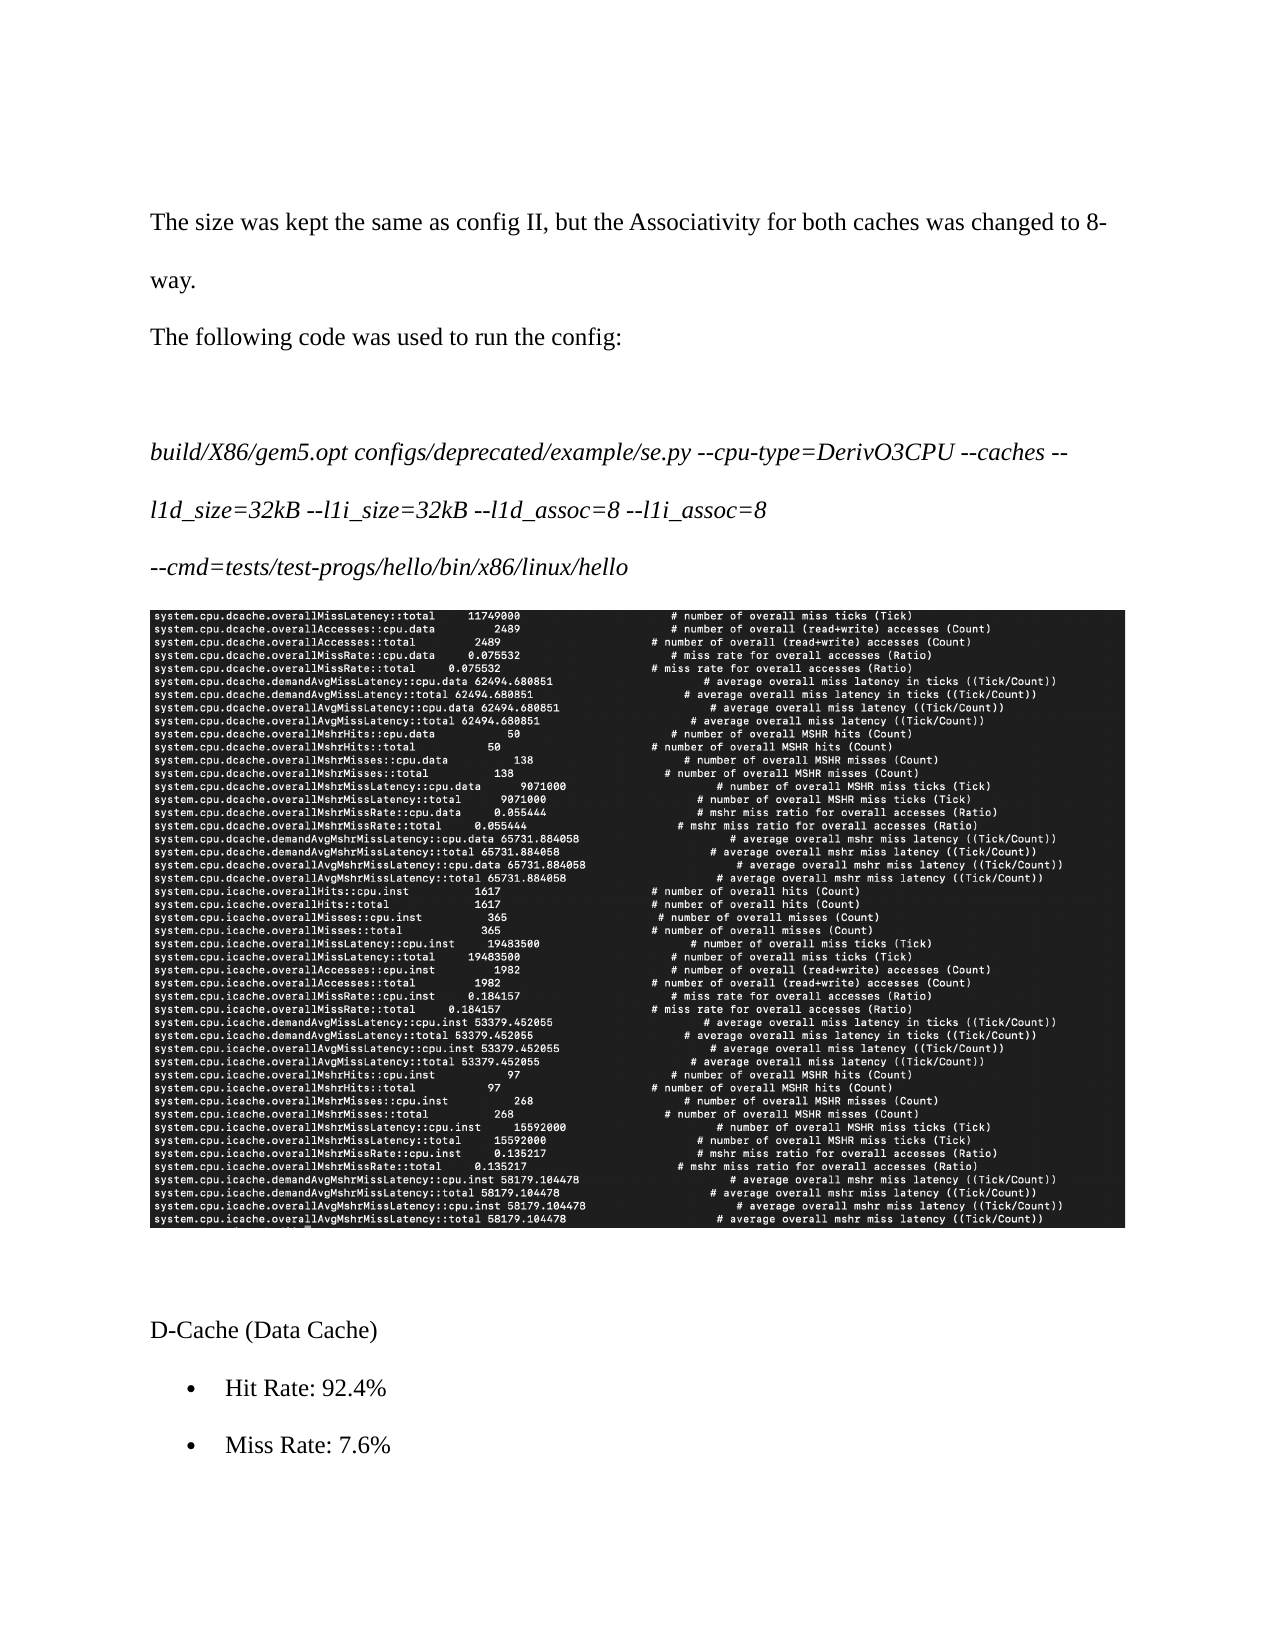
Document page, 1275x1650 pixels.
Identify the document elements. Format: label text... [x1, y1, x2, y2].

text The following code was used to run the config: [150, 322, 1125, 351]
text The size was kept the same as config II, but the Associativity for both caches was changed to 8- [150, 207, 1125, 236]
picture [150, 610, 1125, 1228]
list Miss Rate: 7.6% [187, 1430, 1125, 1459]
text D-Cache (Data Cache) [150, 1315, 1125, 1344]
list Hit Rate: 92.4% [187, 1373, 1125, 1402]
text build/X86/gem5.opt configs/deprecated/example/se.py --cpu-type=DerivO3CPU --caches --l1d_size=32kB --l1i_size=32kB --l1d_assoc=8 --l1i_assoc=8 --cmd=tests/test-progs/hello/bin/x86/linux/hello [150, 437, 1125, 581]
text way. [150, 265, 1125, 294]
